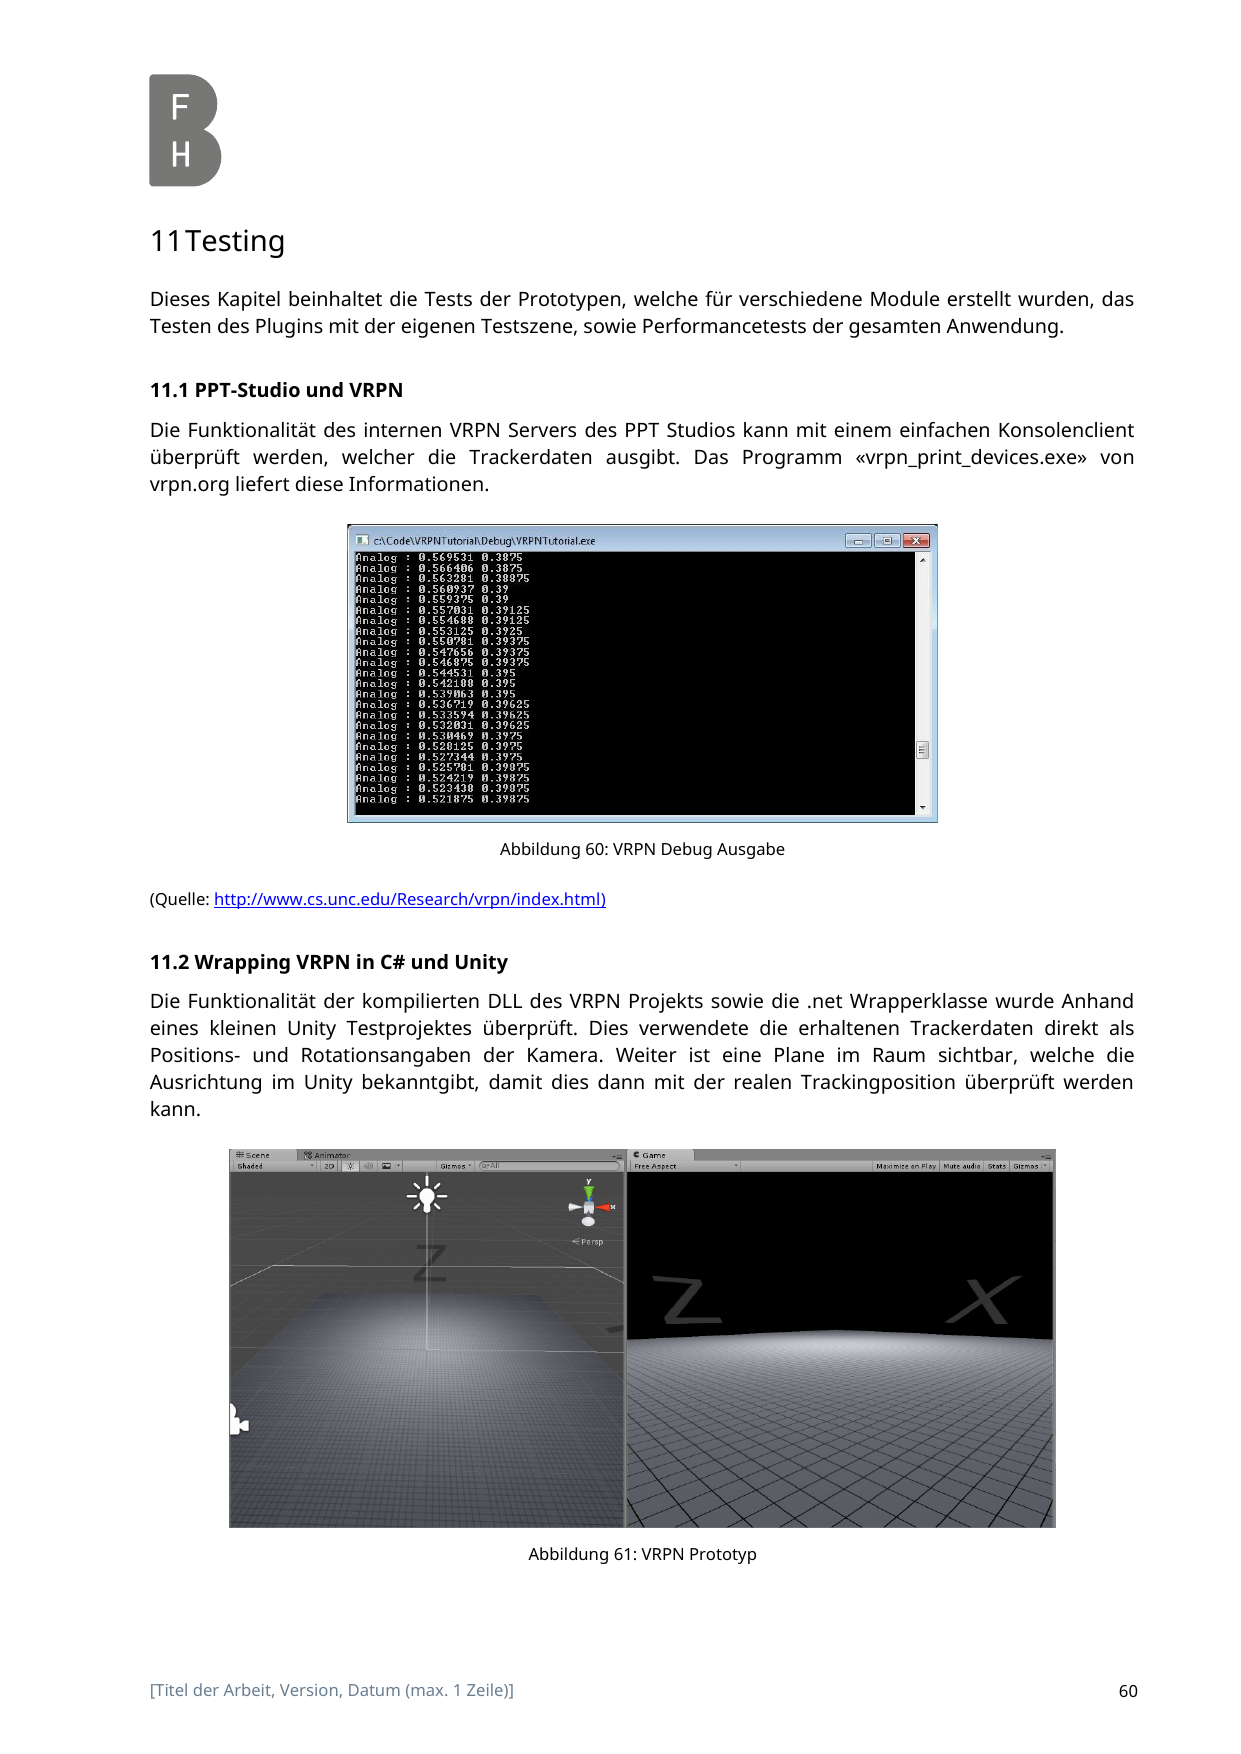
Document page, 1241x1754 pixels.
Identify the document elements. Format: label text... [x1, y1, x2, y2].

text Dieses Kapitel beinhaltet die Tests der Prototypen, welche für verschiedene Module erstellt wurden, das Testen des Plugins mit der eigenen Testszene, sowie Performancetests der gesamten Anwendung. [149, 285, 1136, 339]
subtitle PPT-Studio und VRPN [149, 377, 1136, 404]
subtitle Wrapping VRPN in C# und Unity [149, 948, 1136, 975]
subtitle Testing [149, 221, 1136, 260]
picture [347, 524, 938, 823]
text (Quelle: http://www.cs.unc.edu/Research/vrpn/index.html) [149, 885, 1136, 911]
text Die Funktionalität des internen VRPN Servers des PPT Studios kann mit einem einfachen Konsolenclient überprüft werden, welcher die Trackerdaten ausgibt. Das Programm «vrpn_print_devices.exe» von vrpn.org liefert diese Informationen. [149, 416, 1136, 497]
picture [229, 1149, 1056, 1528]
text Abbildung 61: VRPN Prototyp [149, 1540, 1136, 1565]
text Die Funktionalität der kompilierten DLL des VRPN Projekts sowie die .net Wrapperklasse wurde Anhand eines kleinen Unity Testprojektes überprüft. Dies verwendete die erhaltenen Trackerdaten direkt als Positions- und Rotationsangaben der Kamera. Weiter ist eine Plane im Raum sichtbar, welche die Ausrichtung im Unity bekanntgibt, damit dies dann mit der realen Trackingposition überprüft werden kann. [149, 988, 1136, 1123]
text Abbildung 60: VRPN Debug Ausgabe [149, 835, 1136, 860]
